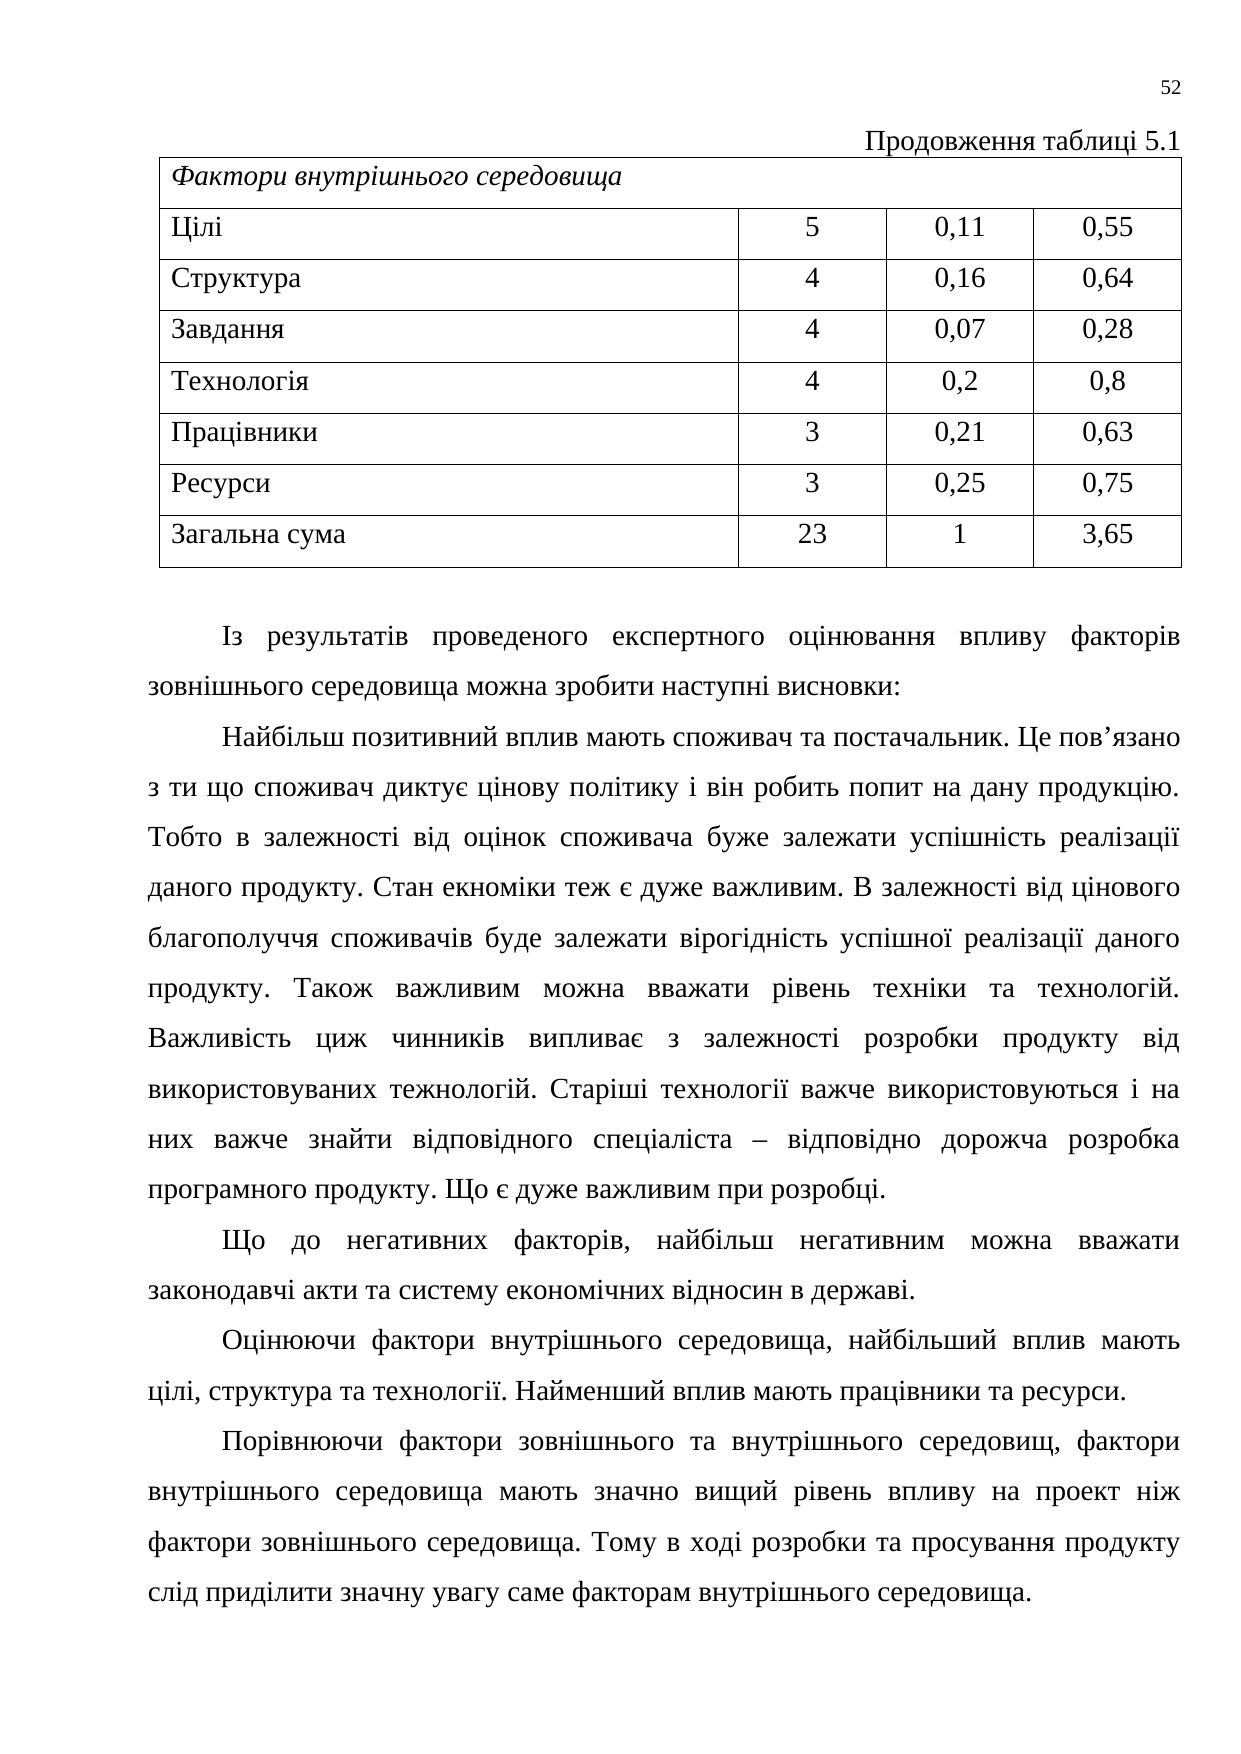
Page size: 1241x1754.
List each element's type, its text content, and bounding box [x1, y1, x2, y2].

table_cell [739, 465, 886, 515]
text Що до негативних факторів, найбільш негативним можна вважати законодавчі акти та систему економічних відносин в державі. [148, 1222, 1181, 1306]
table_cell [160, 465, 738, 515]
text Продовження таблиці 5.1 [148, 123, 1181, 157]
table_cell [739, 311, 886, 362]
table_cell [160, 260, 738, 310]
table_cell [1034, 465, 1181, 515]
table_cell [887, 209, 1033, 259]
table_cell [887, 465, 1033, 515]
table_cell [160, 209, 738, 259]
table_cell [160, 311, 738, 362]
text Оцінюючи фактори внутрішнього середовища, найбільший вплив мають цілі, структура та технології. Найменший вплив мають працівники та ресурси. [148, 1322, 1181, 1406]
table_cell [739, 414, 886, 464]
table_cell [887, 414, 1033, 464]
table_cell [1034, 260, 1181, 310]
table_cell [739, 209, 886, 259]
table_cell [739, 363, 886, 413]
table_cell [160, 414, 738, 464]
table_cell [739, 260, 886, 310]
text Найбільш позитивний вплив мають споживач та постачальник. Це пов’язано з ти що споживач диктує цінову політику і він робить попит на дану продукцію. Тобто в залежності від оцінок споживача буже залежати успішність реалізації даного продукту. Стан екноміки теж є дуже важливим. В залежності від цінового благополуччя споживачів буде залежати вірогідність успішної реалізації даного продукту. Також важливим можна вважати рівень техніки та технологій. Важливість циж чинників випливає з залежності розробки продукту від використовуваних тежнологій. Старіші технології важче використовуються і на них важче знайти відповідного спеціаліста – відповідно дорожча розробка програмного продукту. Що є дуже важливим при розробці. [148, 719, 1181, 1205]
text Порівнюючи фактори зовнішнього та внутрішнього середовищ, фактори внутрішнього середовища мають значно вищий рівень впливу на проект ніж фактори зовнішнього середовища. Тому в ході розробки та просування продукту слід приділити значну увагу саме факторам внутрішнього середовища. [148, 1423, 1181, 1607]
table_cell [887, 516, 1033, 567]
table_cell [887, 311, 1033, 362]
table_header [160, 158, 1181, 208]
text Із результатів проведеного експертного оцінювання впливу факторів зовнішнього середовища можна зробити наступні висновки: [148, 618, 1181, 702]
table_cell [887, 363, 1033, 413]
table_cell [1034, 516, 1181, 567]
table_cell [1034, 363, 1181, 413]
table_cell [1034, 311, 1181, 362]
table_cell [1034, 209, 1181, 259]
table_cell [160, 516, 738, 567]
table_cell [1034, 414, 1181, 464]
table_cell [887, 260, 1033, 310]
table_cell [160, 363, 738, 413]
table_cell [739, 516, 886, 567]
